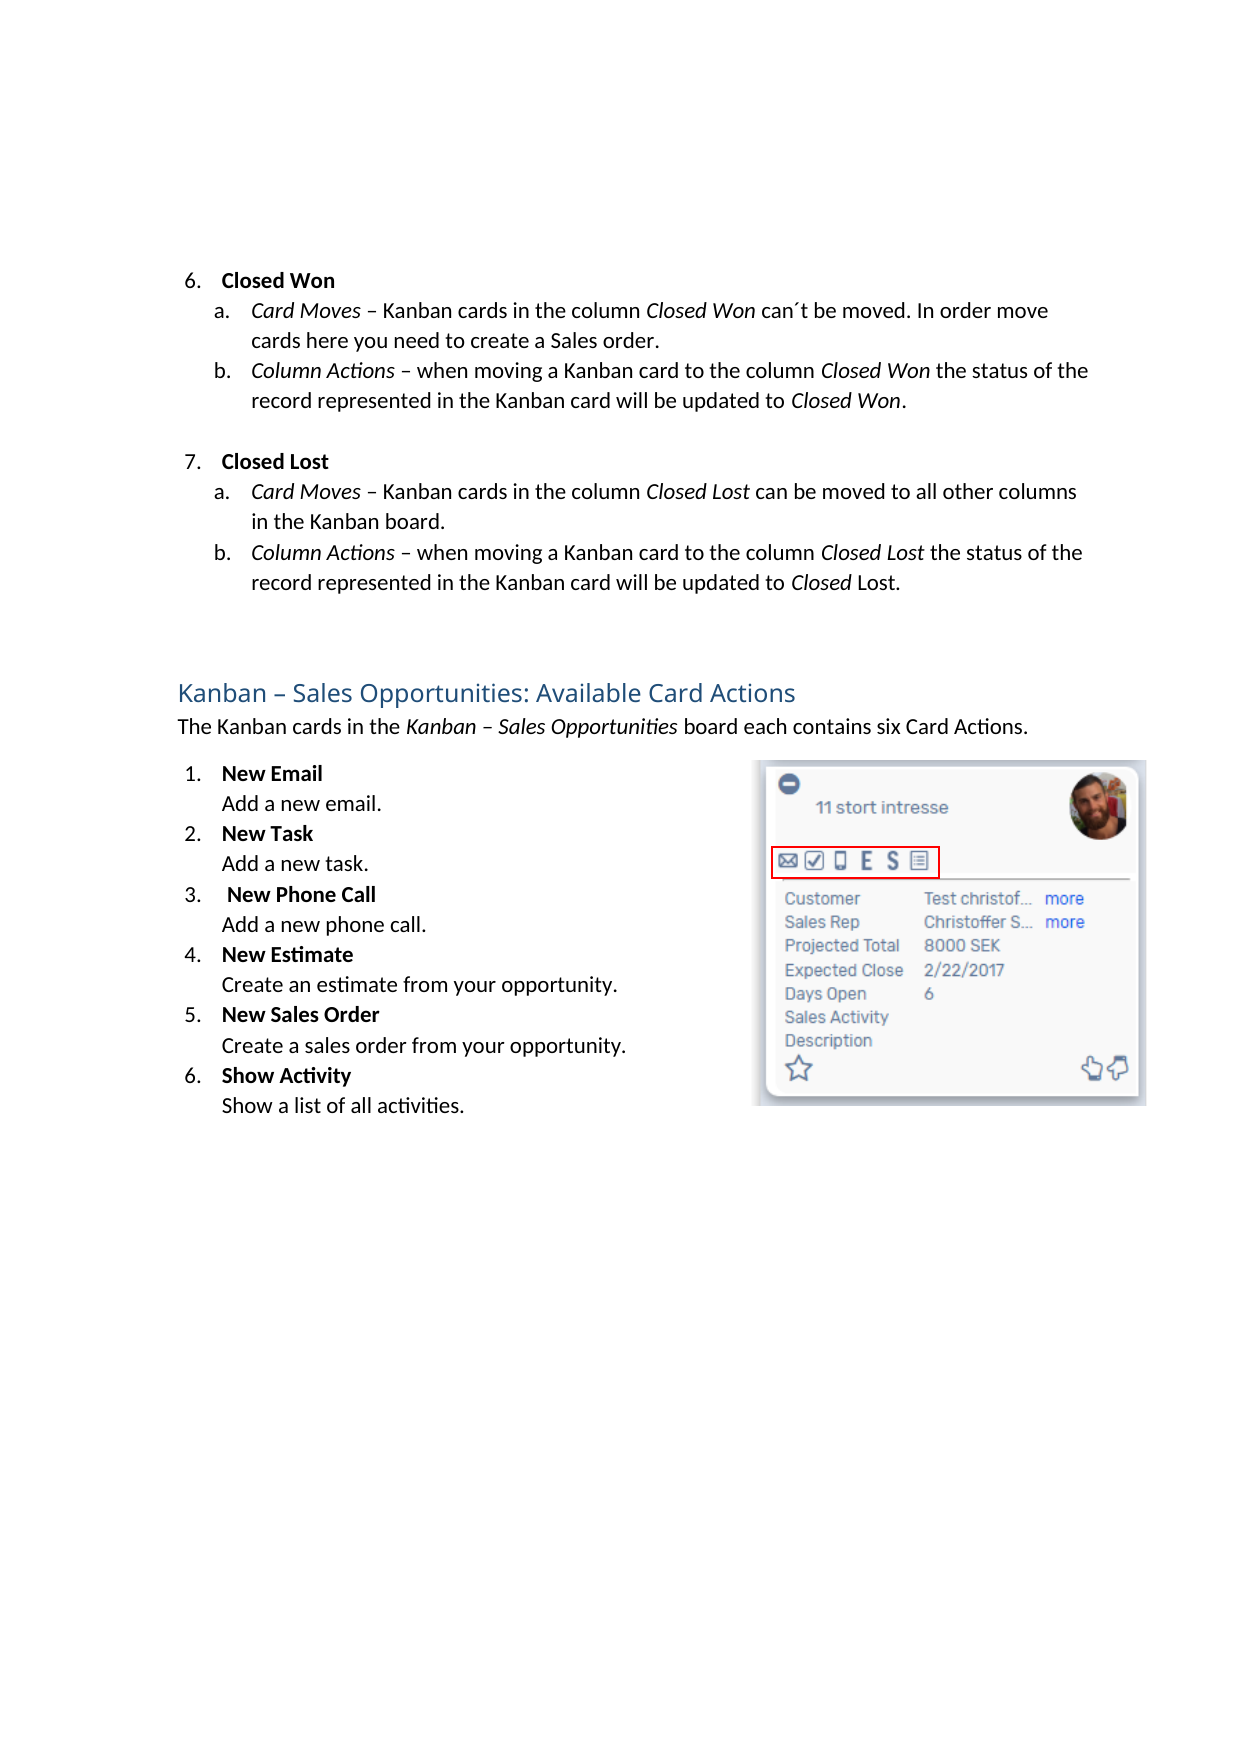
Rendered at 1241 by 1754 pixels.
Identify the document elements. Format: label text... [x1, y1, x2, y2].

list Column Actions – when moving a Kanban card to the column Closed Lost the status of the record represented in the Kanban card will be updated to Closed Lost. [213, 538, 1092, 656]
list Show Activity Show a list of all activities. [184, 1061, 1092, 1119]
subtitle Kanban – Sales Opportunities: Available Card Actions [177, 675, 1092, 709]
list New Task Add a new task. [184, 819, 751, 877]
list New Sales Order Create a sales order from your opportunity. [184, 1001, 751, 1059]
list Card Moves – Kanban cards in the column Closed Lost can be moved to all other columns in the Kanban board. [213, 477, 1092, 536]
list Closed Won [184, 266, 1092, 294]
text The Kanban cards in the Kanban – Sales Opportunities board each contains six Card Actions. [177, 712, 1092, 740]
list Closed Lost [184, 447, 1092, 475]
list Column Actions – when moving a Kanban card to the column Closed Won the status of the record represented in the Kanban card will be updated to Closed Won. [213, 356, 1092, 415]
list New Estimate Create an estimate from your opportunity. [184, 940, 751, 998]
list New Phone Call Add a new phone call. [184, 880, 751, 938]
picture [751, 760, 1147, 1106]
list New Email Add a new email. [184, 759, 1092, 817]
list Card Moves – Kanban cards in the column Closed Won can´t be moved. In order move cards here you need to create a Sales order. [213, 296, 1092, 354]
